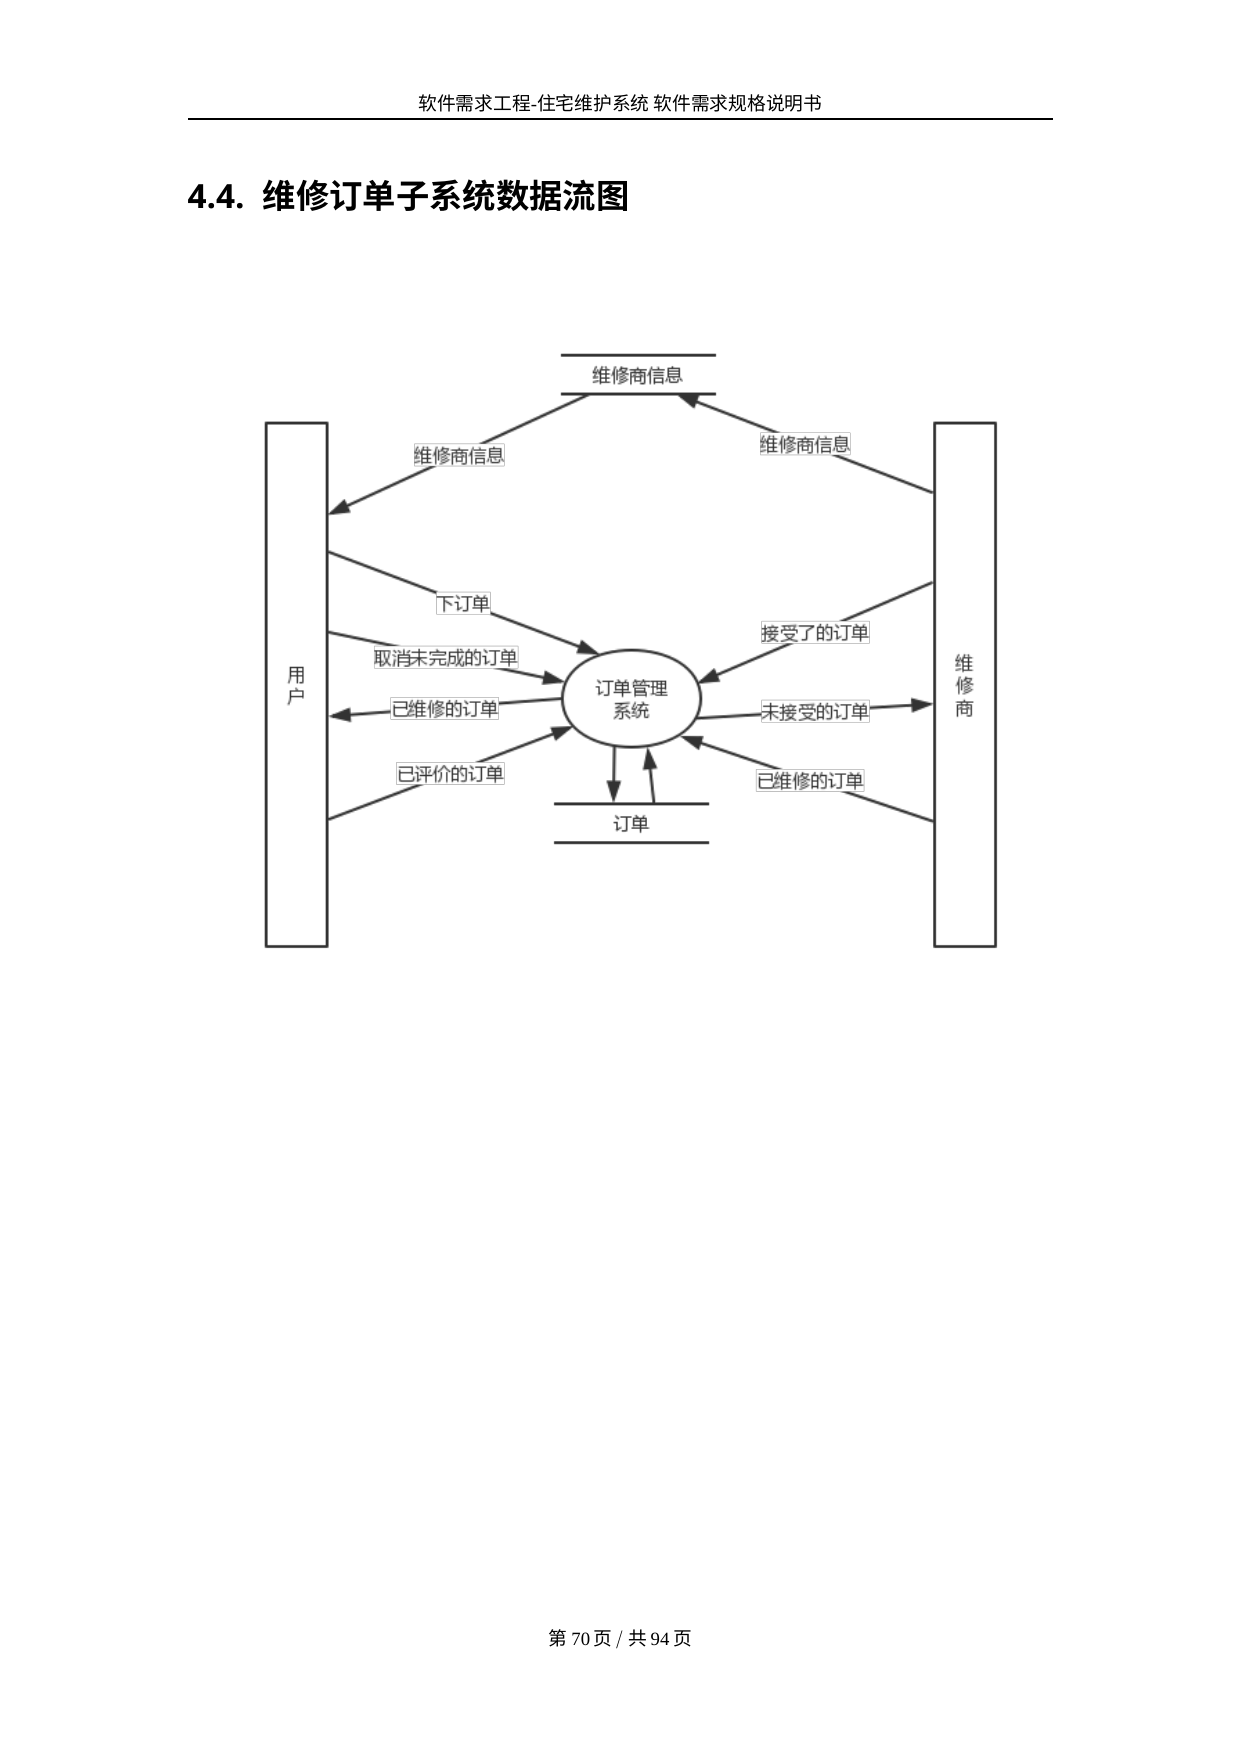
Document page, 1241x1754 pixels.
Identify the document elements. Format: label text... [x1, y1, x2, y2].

picture [200, 289, 1040, 991]
subtitle 维修订单子系统数据流图 [187, 162, 1053, 227]
